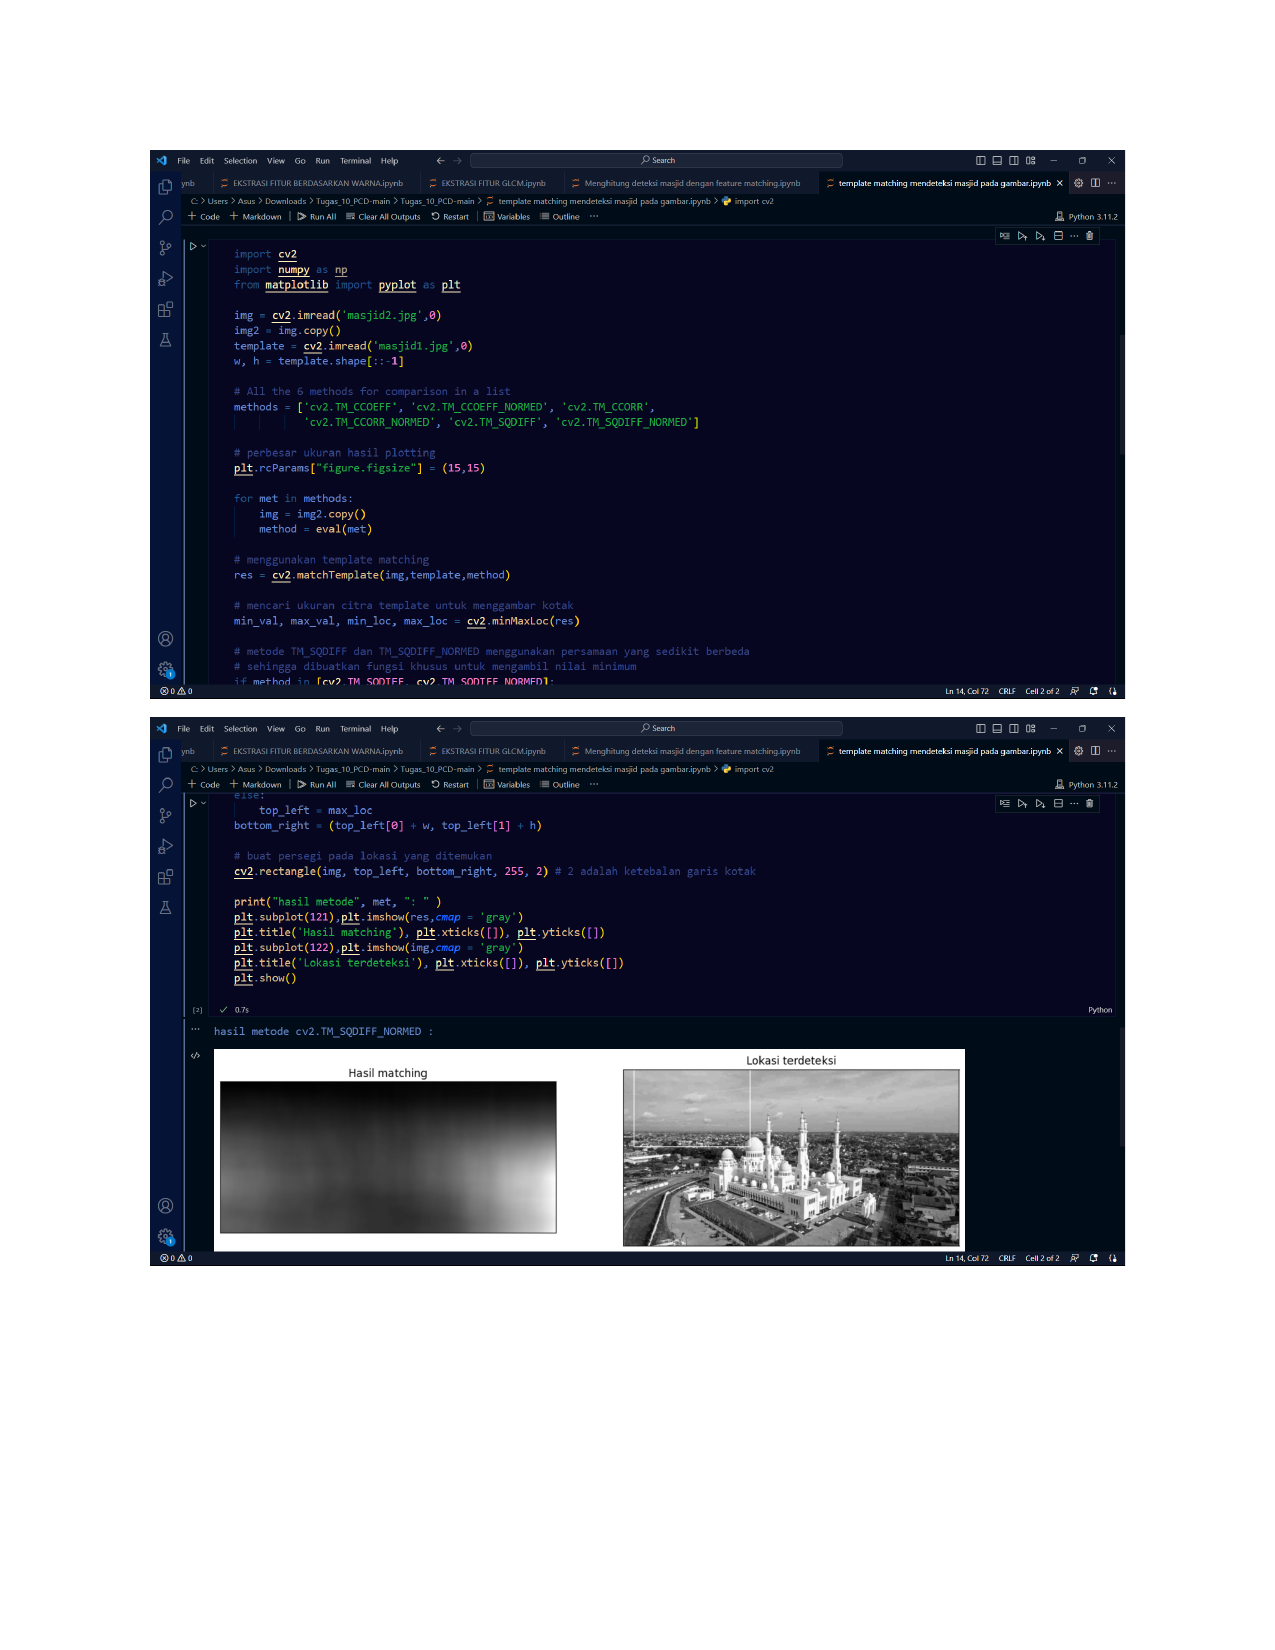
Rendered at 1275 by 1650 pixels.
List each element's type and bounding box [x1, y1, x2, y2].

picture [150, 150, 1125, 699]
picture [150, 717, 1125, 1266]
